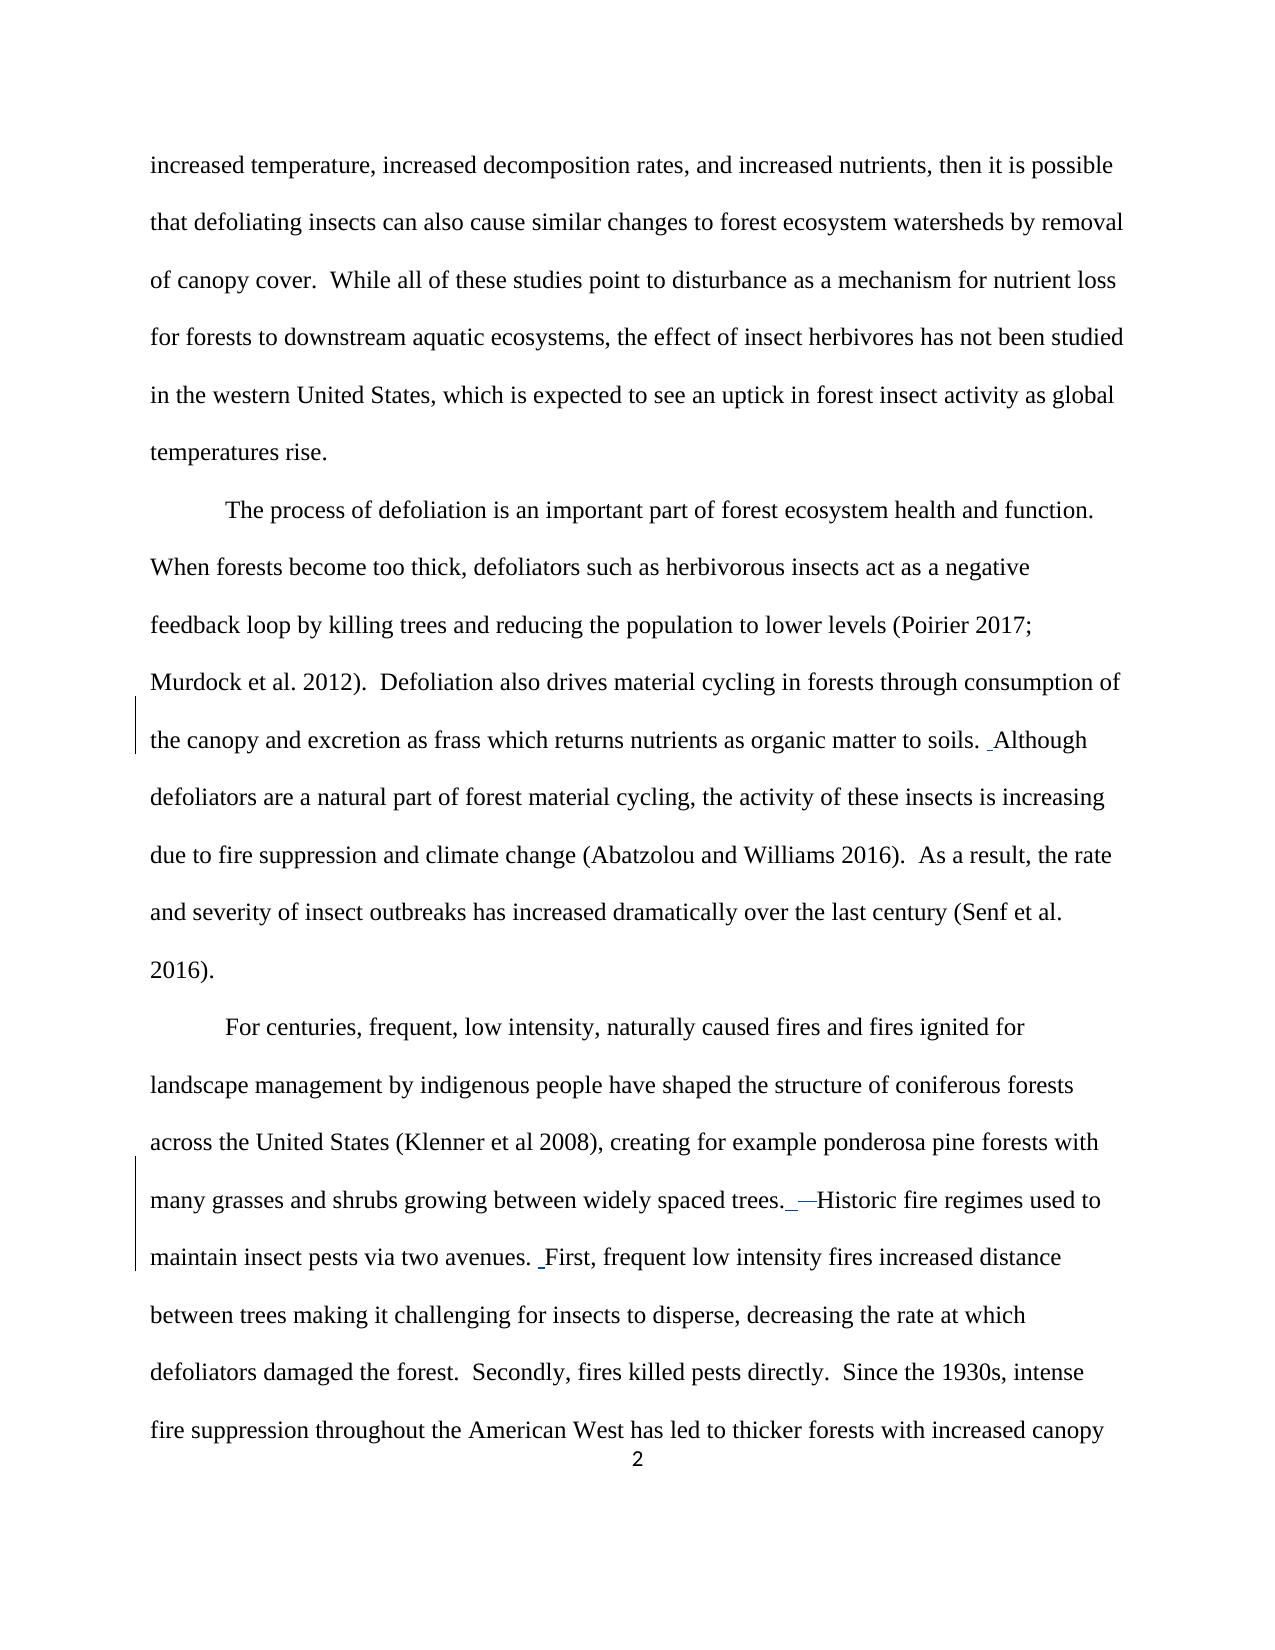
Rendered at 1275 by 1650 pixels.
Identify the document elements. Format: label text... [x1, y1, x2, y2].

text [150, 1012, 1125, 1444]
text The process of defoliation is an important part of forest ecosystem health and function. When forests become too thick, defoliators such as herbivorous insects act as a negative feedback loop by killing trees and reducing the population to lower levels (Poirier 2017; Murdock et al. 2012). Defoliation also drives material cycling in forests through consumption of the canopy and excretion as frass which returns nutrients as organic matter to soils. Although defoliators are a natural part of forest material cycling, the activity of these insects is increasing due to fire suppression and climate change (Abatzolou and Williams 2016). As a result, the rate and severity of insect outbreaks has increased dramatically over the last century (Senf et al. 2016). [150, 495, 1125, 984]
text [150, 150, 1125, 466]
